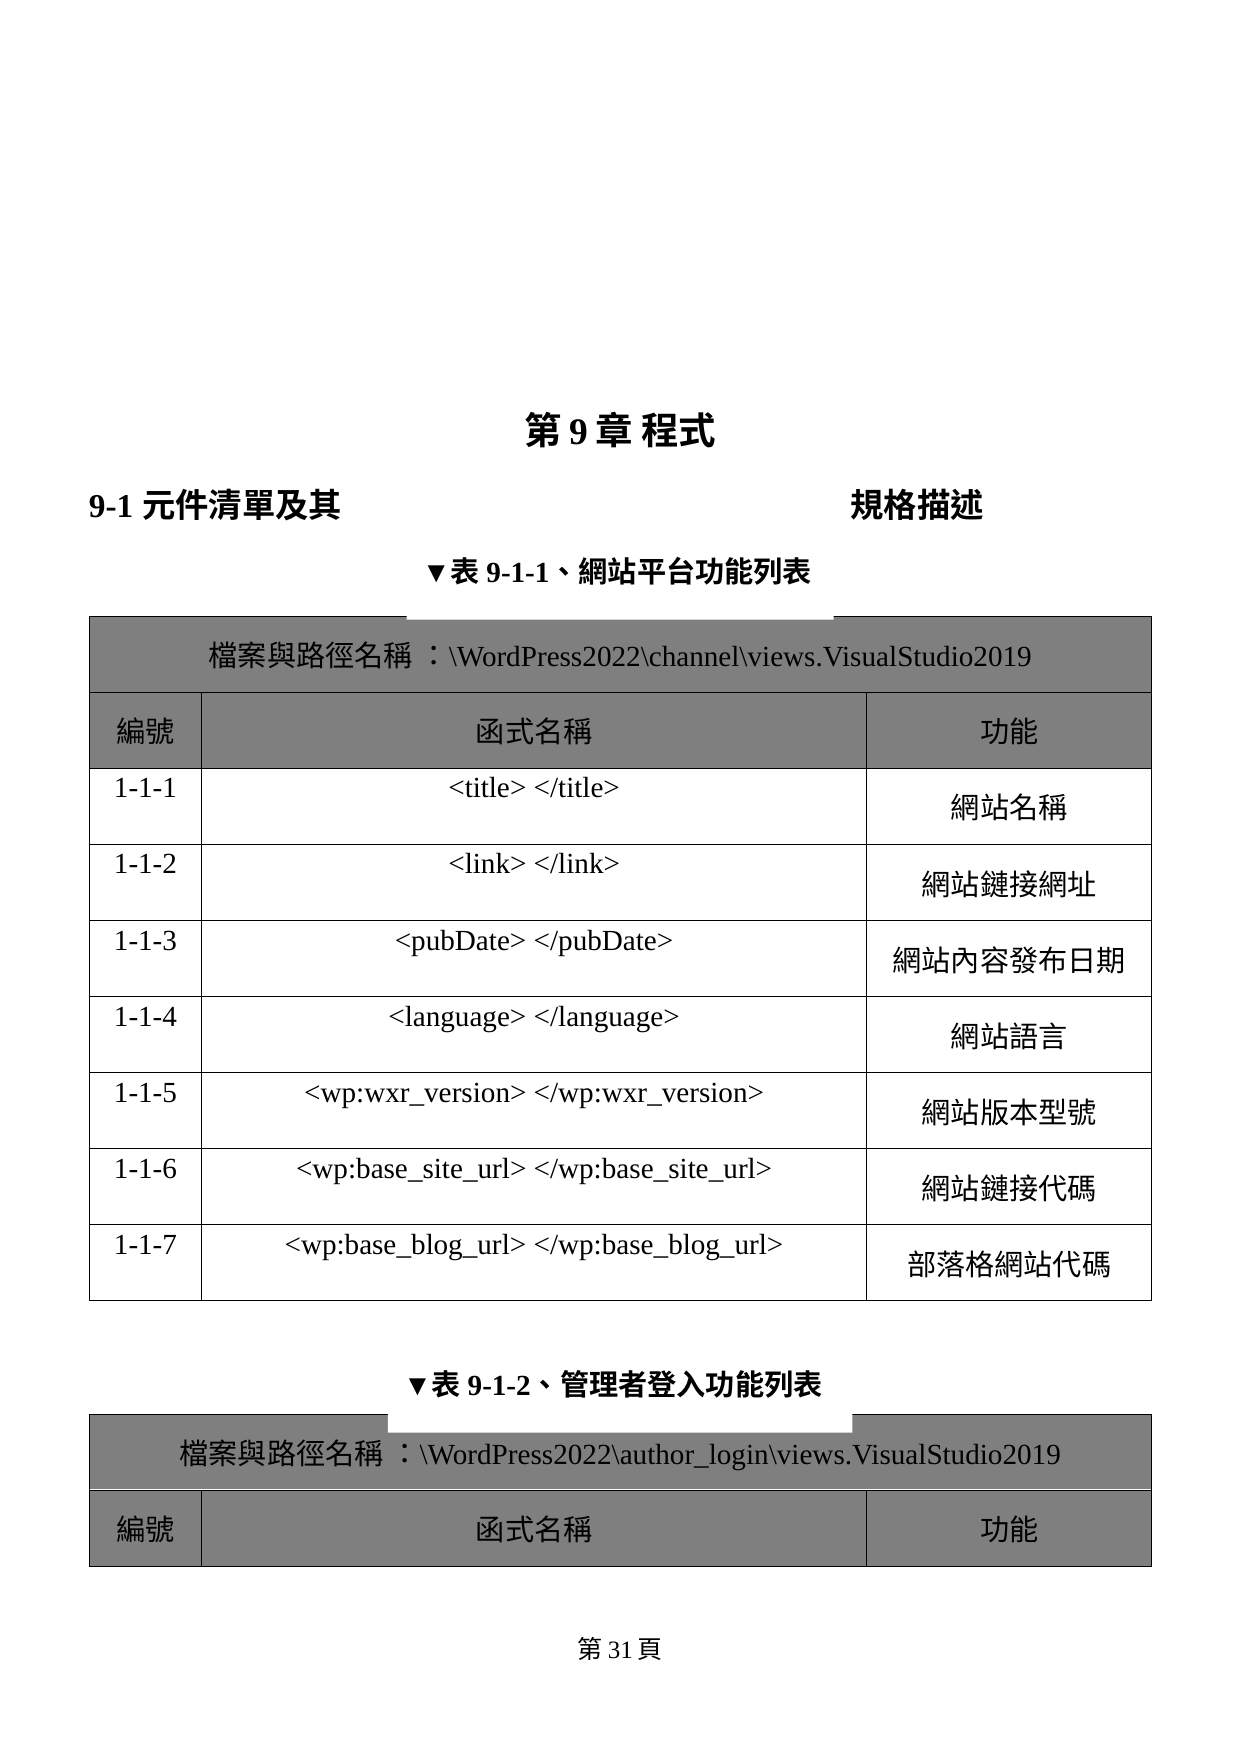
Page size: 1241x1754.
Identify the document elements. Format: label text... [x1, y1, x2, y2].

table_cell 1-1-5 [90, 1073, 201, 1148]
table_cell 函式名稱 [202, 693, 866, 768]
table_cell 網站語言 [867, 997, 1151, 1072]
table_cell <pubDate> </pubDate> [202, 921, 866, 996]
table_cell 1-1-7 [90, 1225, 201, 1300]
text 9-1 元件清單及其規格描述 [89, 466, 1152, 541]
table_cell 部落格網站代碼 [867, 1225, 1151, 1300]
table_cell 1-1-4 [90, 997, 201, 1072]
table_cell 網站名稱 [867, 769, 1151, 844]
table_cell 函式名稱 [202, 1491, 866, 1566]
table_cell 網站版本型號 [867, 1073, 1151, 1148]
table_cell <wp:base_blog_url> </wp:base_blog_url> [202, 1225, 866, 1300]
table_cell <title> </title> [202, 769, 866, 844]
table_cell 網站鏈接網址 [867, 845, 1151, 920]
table_cell 1-1-3 [90, 921, 201, 996]
table_cell 1-1-2 [90, 845, 201, 920]
table_cell 功能 [867, 693, 1151, 768]
table_cell 功能 [867, 1491, 1151, 1566]
table_cell <language> </language> [202, 997, 866, 1072]
table_cell 1-1-6 [90, 1149, 201, 1224]
table_cell <wp:base_site_url> </wp:base_site_url> [202, 1149, 866, 1224]
text 第9章 程式 [89, 391, 1152, 466]
table_header 檔案與路徑名稱 ：\WordPress2022\channel\views.VisualStudio2019 [90, 617, 1151, 692]
table_cell <link> </link> [202, 845, 866, 920]
table_cell <wp:wxr_version> </wp:wxr_version> [202, 1073, 866, 1148]
table_cell 1-1-1 [90, 769, 201, 844]
table_cell 網站鏈接代碼 [867, 1149, 1151, 1224]
table_header 檔案與路徑名稱 ：\WordPress2022\author_login\views.VisualStudio2019 [90, 1415, 1151, 1489]
table_cell 網站內容發布日期 [867, 921, 1151, 996]
table_cell 編號 [90, 1491, 201, 1566]
table_cell 編號 [90, 693, 201, 768]
